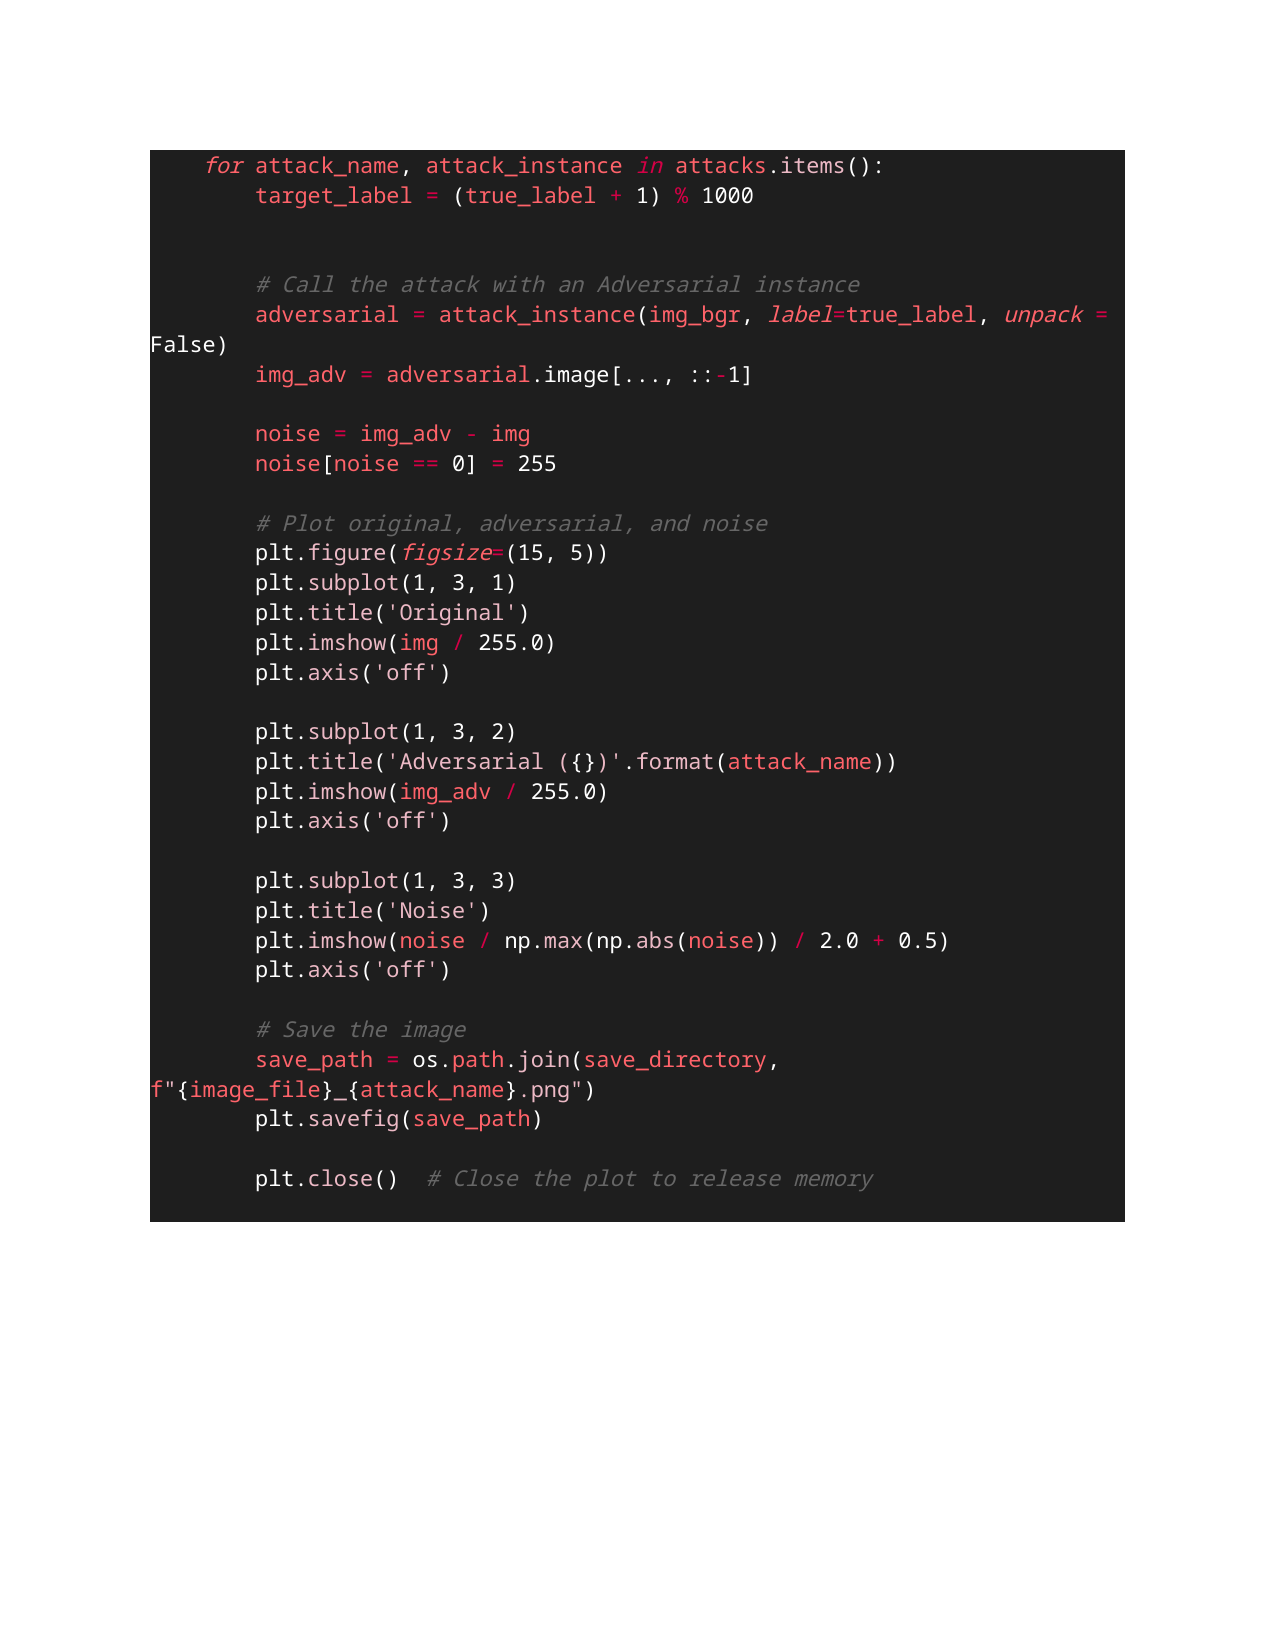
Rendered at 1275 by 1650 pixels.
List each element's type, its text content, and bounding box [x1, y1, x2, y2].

text img_adv = adversarial.image[..., ::-1] [150, 358, 1125, 388]
text plt.axis('off') [150, 805, 1125, 835]
text for attack_name, attack_instance in attacks.items(): [150, 150, 1125, 180]
text plt.subplot(1, 3, 1) [150, 567, 1125, 597]
text plt.subplot(1, 3, 2) [150, 716, 1125, 746]
text plt.title('Noise') [150, 895, 1125, 924]
text # Call the attack with an Adversarial instance [150, 269, 1125, 299]
text noise[noise == 0] = 255 [150, 448, 1125, 478]
text plt.imshow(img / 255.0) [150, 627, 1125, 656]
text # Plot original, adversarial, and noise [150, 507, 1125, 537]
text plt.title('Original') [150, 597, 1125, 627]
text plt.subplot(1, 3, 3) [150, 865, 1125, 895]
text # Save the image [150, 1014, 1125, 1044]
text plt.imshow(img_adv / 255.0) [150, 776, 1125, 805]
text plt.axis('off') [150, 656, 1125, 686]
text plt.savefig(save_path) [150, 1103, 1125, 1133]
text plt.title('Adversarial ({})'.format(attack_name)) [150, 746, 1125, 776]
text plt.close() # Close the plot to release memory [150, 1163, 1125, 1193]
text plt.imshow(noise / np.max(np.abs(noise)) / 2.0 + 0.5) [150, 924, 1125, 954]
text noise = img_adv - img [150, 418, 1125, 448]
text plt.axis('off') [150, 954, 1125, 984]
text save_path = os.path.join(save_directory, f"{image_file}_{attack_name}.png") [150, 1044, 1125, 1103]
text adversarial = attack_instance(img_bgr, label=true_label, unpack = False) [150, 299, 1125, 358]
text plt.figure(figsize=(15, 5)) [150, 537, 1125, 567]
text target_label = (true_label + 1) % 1000 [150, 180, 1125, 209]
